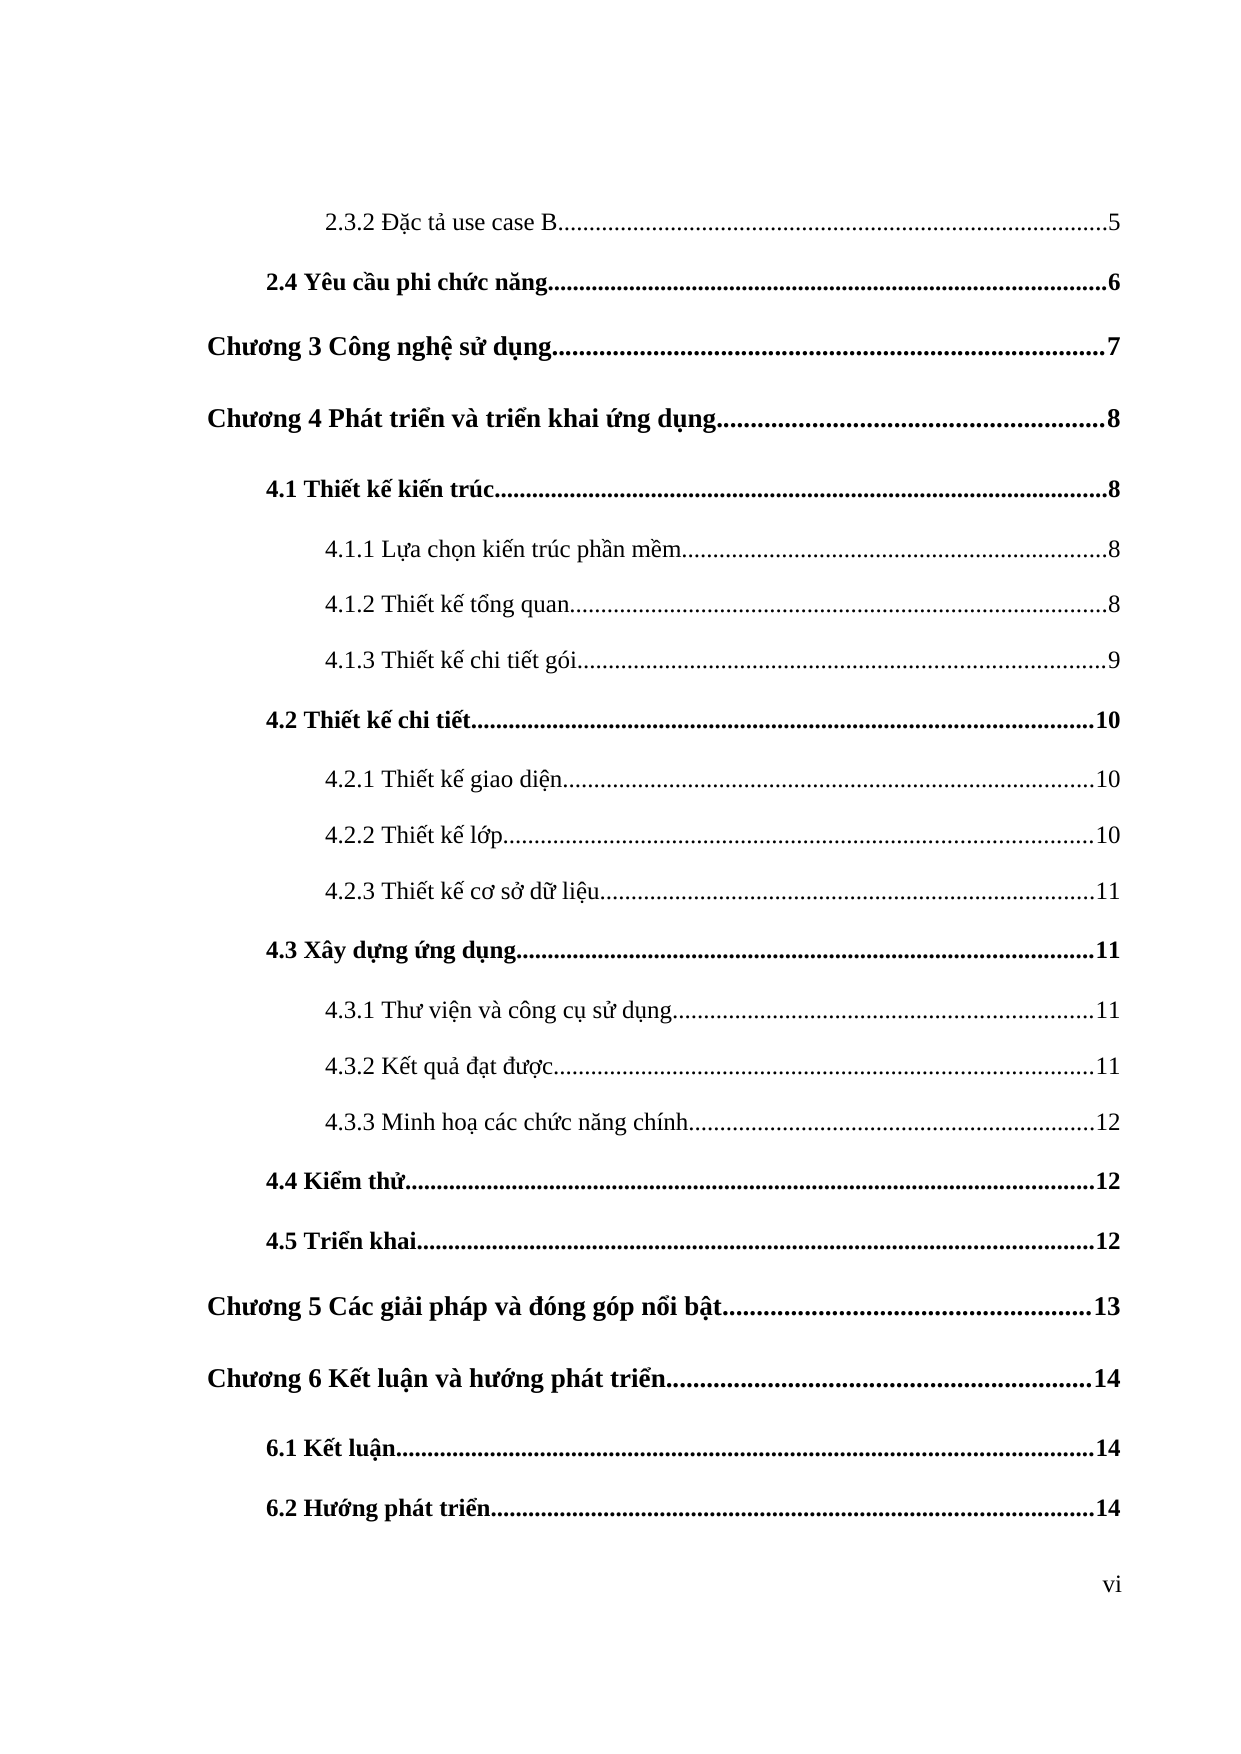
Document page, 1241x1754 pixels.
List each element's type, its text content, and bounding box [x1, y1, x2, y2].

text 4.2.3 Thiết kế cơ sở dữ liệu 11 [325, 876, 1122, 904]
text 2.3.2 Đặc tả use case B 5 [325, 207, 1122, 236]
text Chương 3 Công nghệ sử dụng 7 [207, 331, 1122, 362]
text 4.2 Thiết kế chi tiết 10 [266, 705, 1122, 733]
text 4.5 Triển khai 12 [266, 1226, 1122, 1255]
text 4.2.1 Thiết kế giao diện 10 [325, 764, 1122, 793]
text 4.1.1 Lựa chọn kiến trúc phần mềm 8 [325, 534, 1122, 562]
text 2.4 Yêu cầu phi chức năng 6 [266, 267, 1122, 295]
text 4.2.2 Thiết kế lớp 10 [325, 820, 1122, 849]
text 4.3.1 Thư viện và công cụ sử dụng 11 [325, 995, 1122, 1024]
text Chương 4 Phát triển và triển khai ứng dụng 8 [207, 402, 1122, 433]
text 6.2 Hướng phát triển 14 [266, 1493, 1122, 1522]
text 4.1.3 Thiết kế chi tiết gói 9 [325, 645, 1122, 674]
text 4.3 Xây dựng ứng dụng 11 [266, 936, 1122, 964]
text 4.1.2 Thiết kế tổng quan 8 [325, 589, 1122, 618]
text 4.3.3 Minh hoạ các chức năng chính 12 [325, 1107, 1122, 1135]
text 4.1 Thiết kế kiến trúc 8 [266, 474, 1122, 503]
text 6.1 Kết luận 14 [266, 1433, 1122, 1462]
text 4.4 Kiểm thử 12 [266, 1166, 1122, 1195]
text 4.3.2 Kết quả đạt được 11 [325, 1051, 1122, 1080]
text Chương 6 Kết luận và hướng phát triển 14 [207, 1362, 1122, 1393]
text Chương 5 Các giải pháp và đóng góp nổi bật 13 [207, 1290, 1122, 1321]
